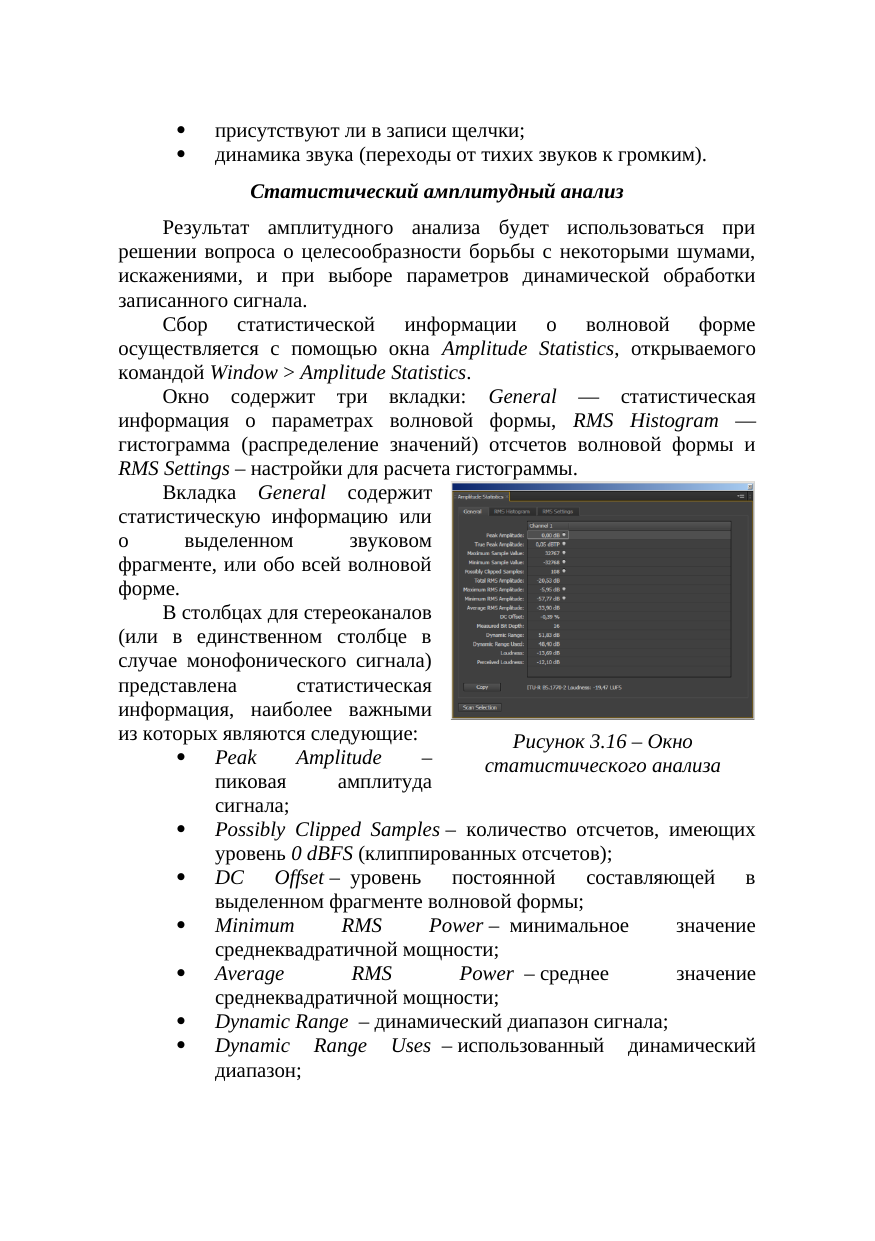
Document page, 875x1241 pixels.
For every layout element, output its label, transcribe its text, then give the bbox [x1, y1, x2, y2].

text В столбцах для стереоканалов (или в единственном столбце в случае монофонического сигнала) представлена статистическая информация, наиболее важными из которых являются следующие: [118, 600, 756, 745]
subtitle Статистический амплитудный анализ [118, 179, 756, 203]
text присутствуют ли в записи щелчки; [177, 118, 756, 142]
text Possibly Clipped Samples – количество отсчетов, имеющих уровень 0 dBFS (клиппированных отсчетов); [177, 817, 756, 865]
text Average RMS Power – среднее значение среднеквадратичной мощности; [177, 961, 756, 1009]
text Peak Amplitude –пиковая амплитуда сигнала; [177, 745, 756, 817]
text Dynamic Range – динамический диапазон сигнала; [177, 1009, 756, 1033]
text DC Offset – уровень постоянной составляющей в выделенном фрагменте волновой формы; [177, 865, 756, 913]
text Сбор статистической информации о волновой форме осуществляется с помощью окна Amplitude Statistics, открываемого командой Window > Amplitude Statistics. [118, 312, 756, 384]
text Вкладка General содержит статистическую информацию или о выделенном звуковом фрагменте, или обо всей волновой форме. [118, 480, 756, 600]
text Minimum RMS Power – минимальное значение среднеквадратичной мощности; [177, 913, 756, 961]
text Dynamic Range Uses – использованный динамический диапазон; [177, 1033, 756, 1082]
text динамика звука (переходы от тихих звуков к громким). [177, 142, 756, 166]
picture [450, 481, 755, 720]
text Окно содержит три вкладки: General — статистическая информация о параметрах волновой формы, RMS Histogram — гистограмма (распределение значений) отсчетов волновой формы и RMS Settings – настройки для расчета гистограммы. [118, 384, 756, 480]
text Результат амплитудного анализа будет использоваться при решении вопроса о целесообразности борьбы с некоторыми шумами, искажениями, и при выборе параметров динамической обработки записанного сигнала. [118, 215, 756, 312]
